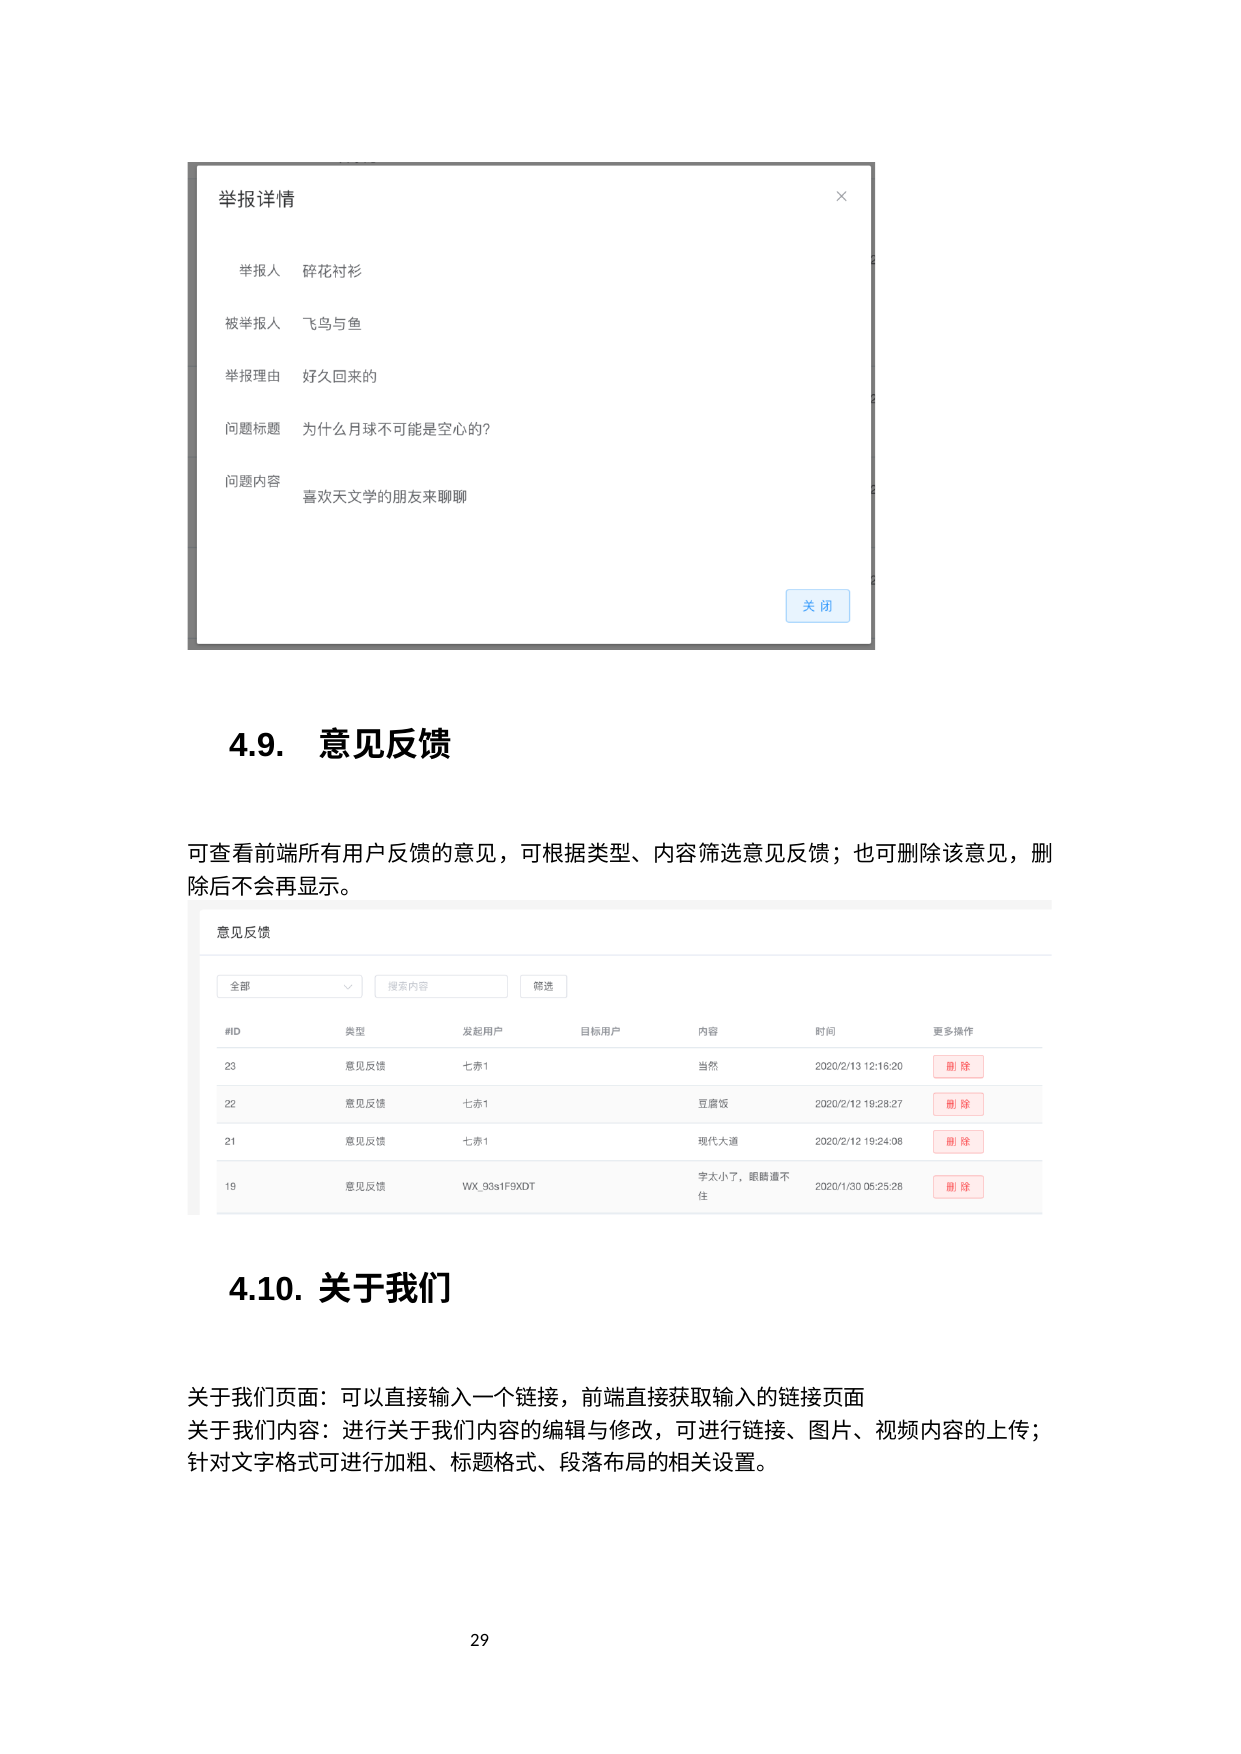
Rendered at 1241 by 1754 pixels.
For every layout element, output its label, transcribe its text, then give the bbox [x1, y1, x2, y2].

subtitle 意见反馈 [229, 709, 1053, 774]
picture [187, 900, 1052, 1215]
text 关于我们内容：进行关于我们内容的编辑与修改，可进行链接、图片、视频内容的上传；针对文字格式可进行加粗、标题格式、段落布局的相关设置。 [187, 1412, 1053, 1477]
subtitle 关于我们 [229, 1253, 1053, 1318]
picture [187, 162, 876, 650]
text 关于我们页面：可以直接输入一个链接，前端直接获取输入的链接页面 [187, 1380, 1053, 1412]
text 可查看前端所有用户反馈的意见，可根据类型、内容筛选意见反馈；也可删除该意见，删除后不会再显示。 [187, 836, 1053, 901]
